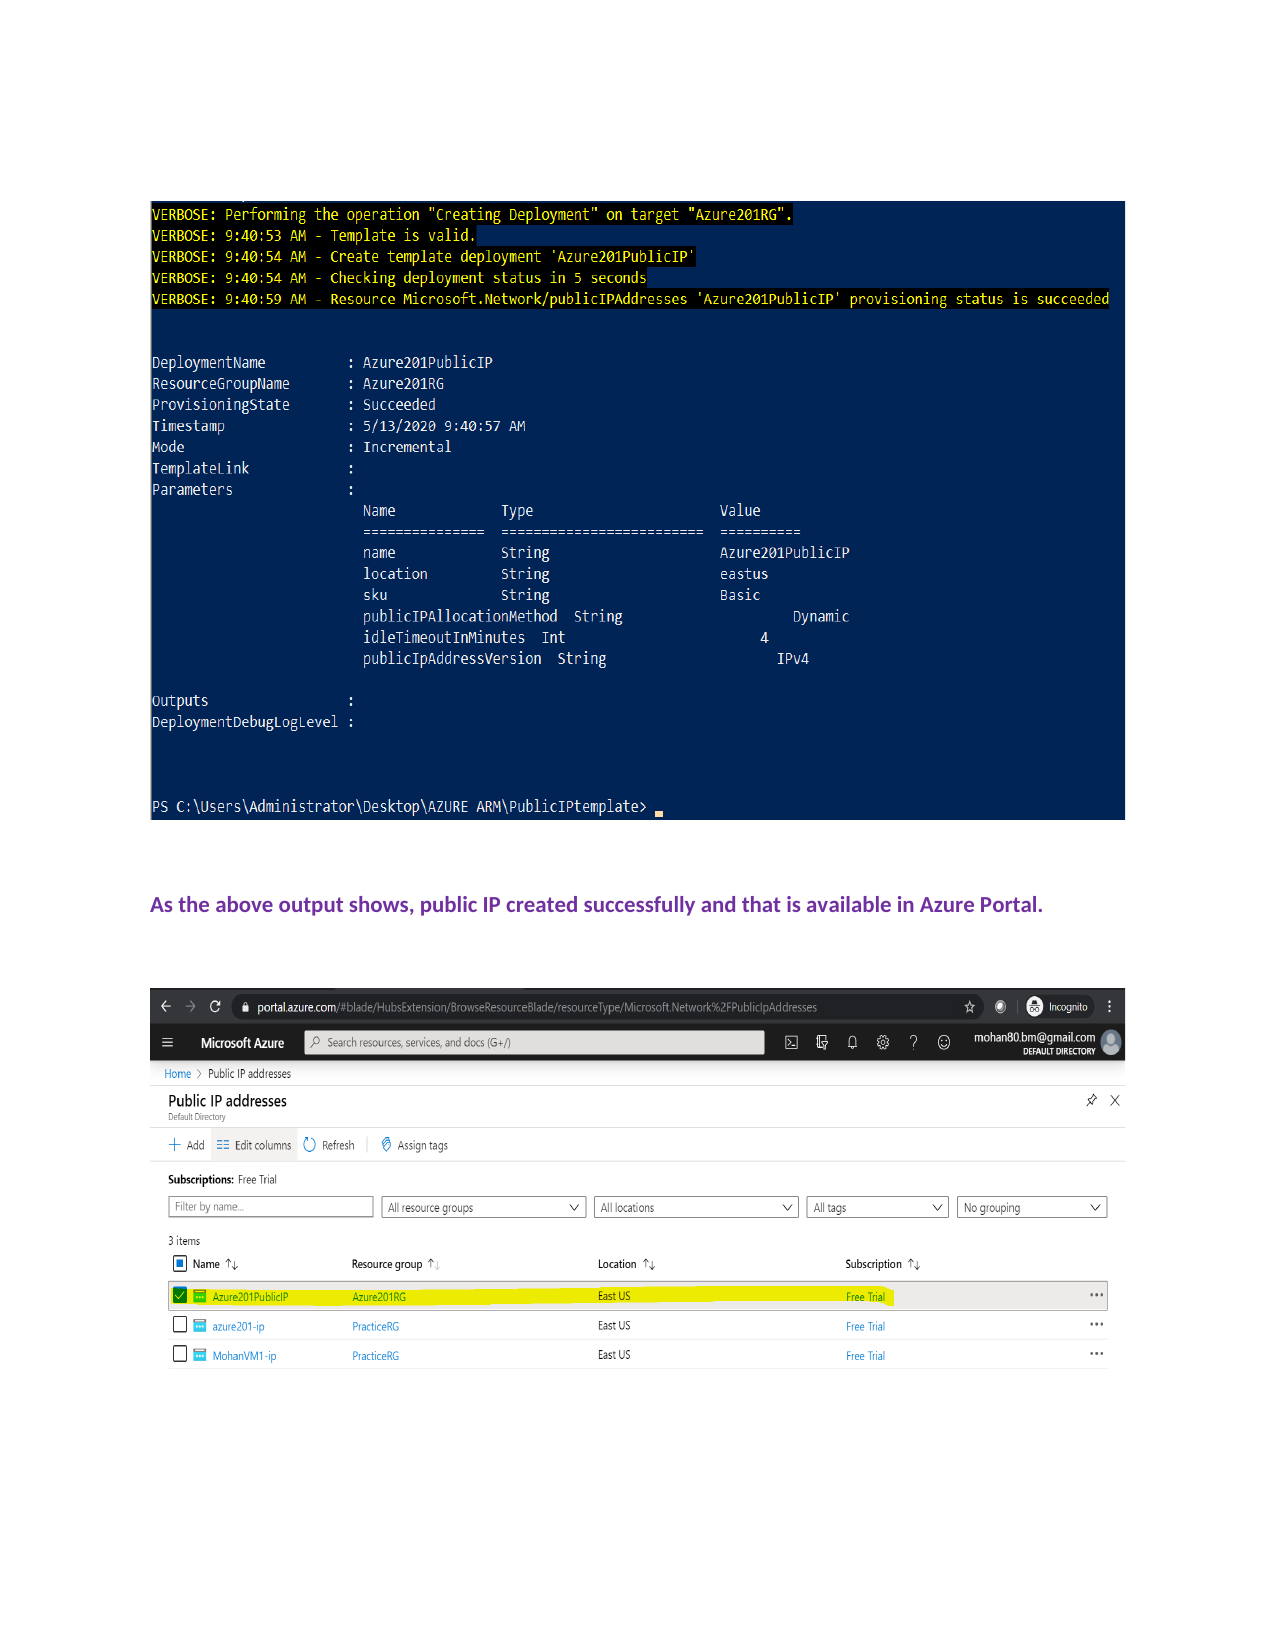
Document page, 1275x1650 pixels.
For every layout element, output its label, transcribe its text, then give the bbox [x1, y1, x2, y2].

picture [150, 201, 1125, 820]
picture [150, 988, 1125, 1375]
text As the above output shows, public IP created successfully and that is available in Azure Portal. [150, 890, 1125, 918]
